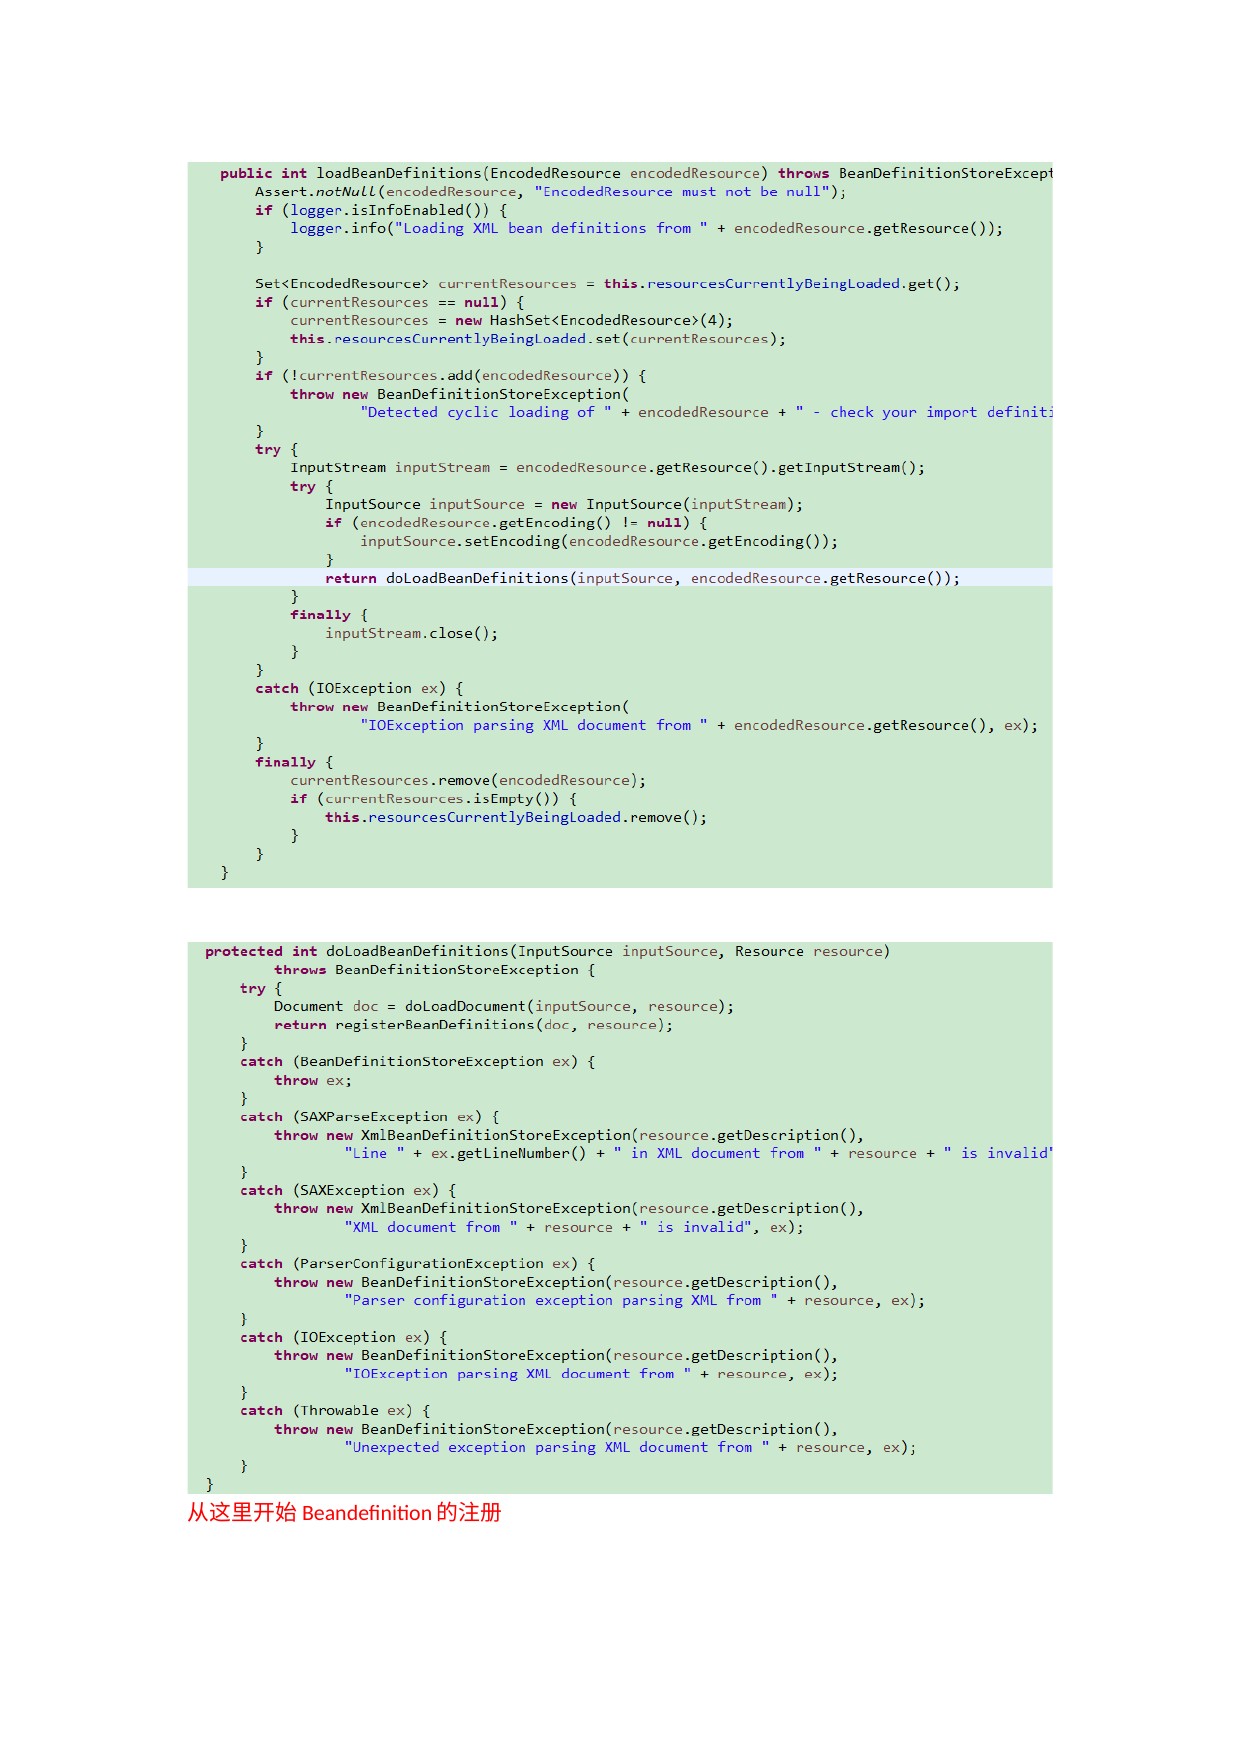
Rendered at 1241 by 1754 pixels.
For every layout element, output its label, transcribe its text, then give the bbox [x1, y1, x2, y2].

text 从这里开始 Beandefinition的注册 [187, 1494, 1053, 1527]
picture [187, 942, 1053, 1494]
picture [187, 162, 1053, 888]
